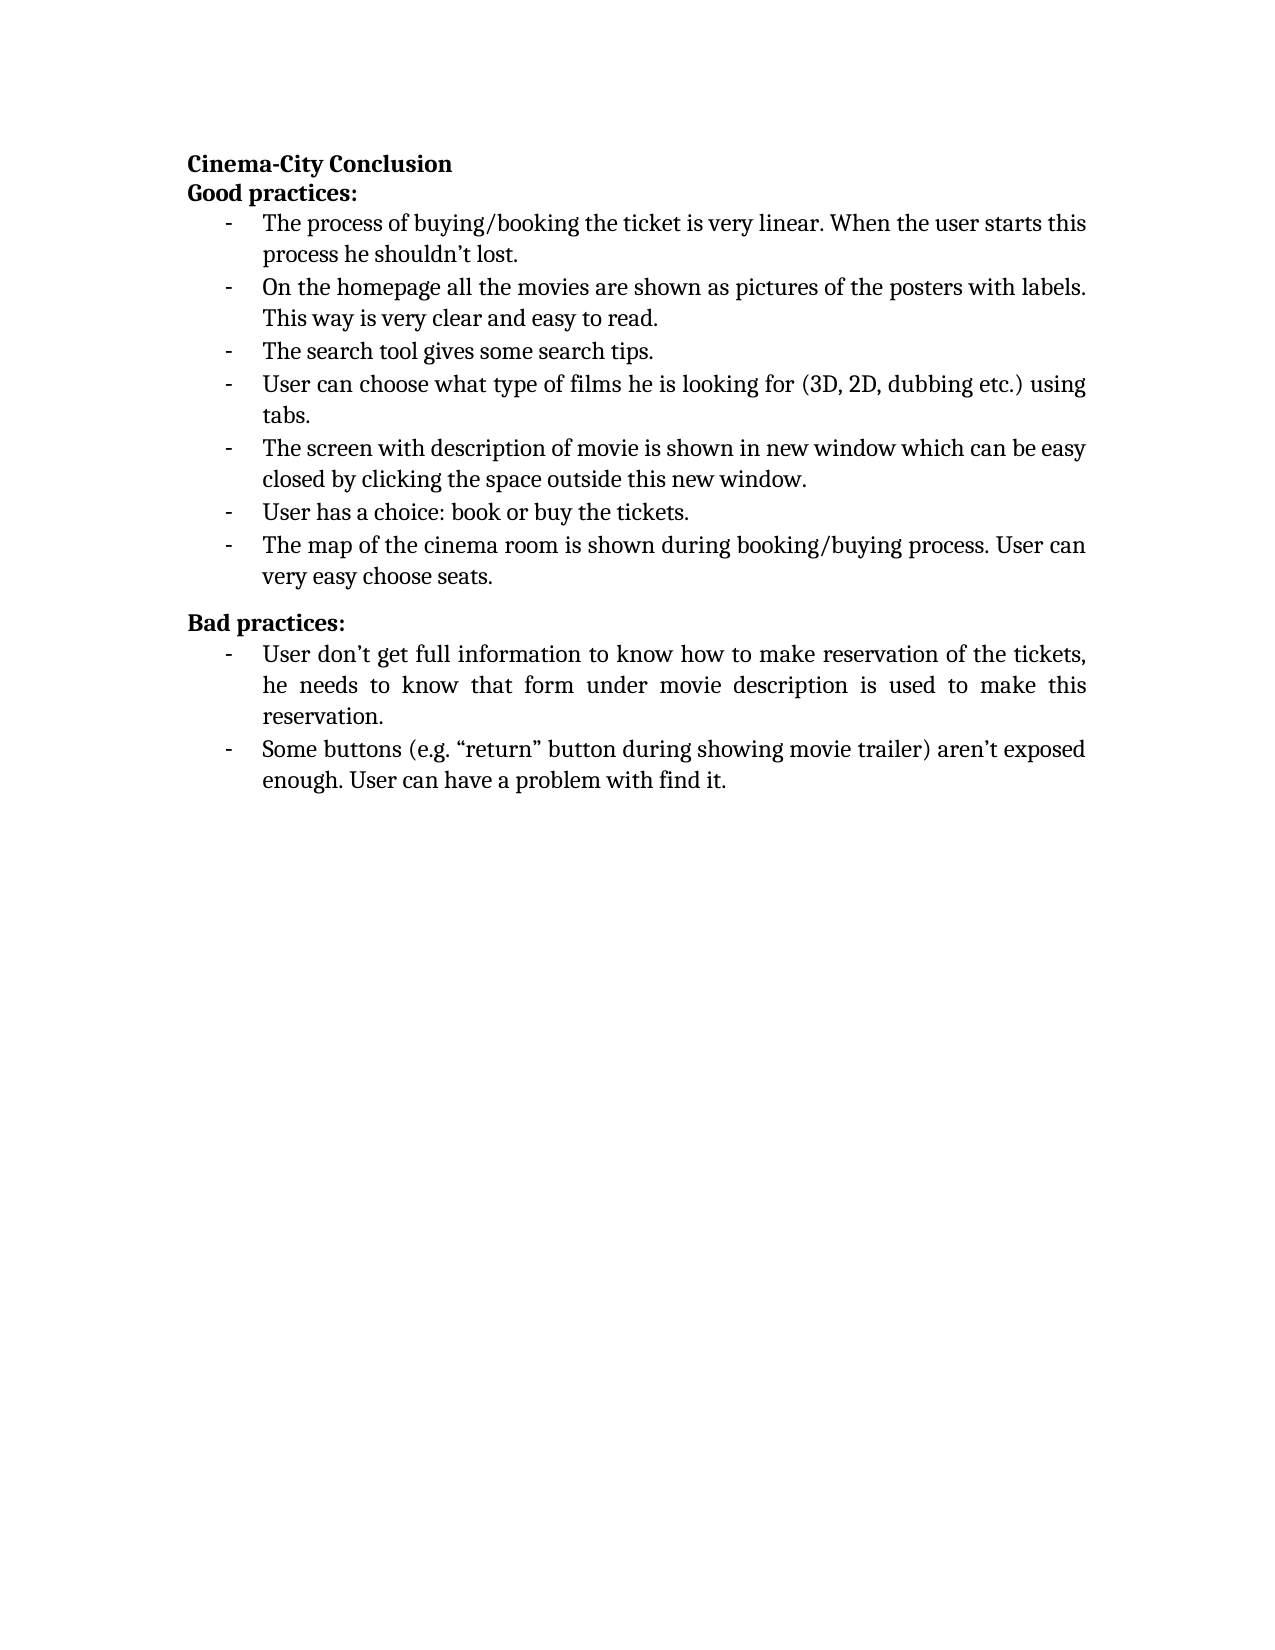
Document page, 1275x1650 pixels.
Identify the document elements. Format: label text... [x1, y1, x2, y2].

text Bad practices: [187, 609, 1087, 638]
list The search tool gives some search tips. [225, 335, 1087, 366]
list User don’t get full information to know how to make reservation of the tickets, he needs to know that form under movie description is used to make this reservation. [225, 638, 1087, 731]
text Cinema-City Conclusion [187, 150, 1087, 179]
list User has a choice: book or buy the tickets. [225, 496, 1087, 526]
list The screen with description of movie is shown in new window which can be easy closed by clicking the space outside this new window. [225, 432, 1087, 493]
list User can choose what type of films he is looking for (3D, 2D, dubbing etc.) using tabs. [225, 368, 1087, 430]
list Some buttons (e.g. “return” button during showing movie trailer) aren’t exposed enough. User can have a problem with find it. [225, 733, 1087, 794]
list On the homepage all the movies are shown as pictures of the posters with labels. This way is very clear and easy to read. [225, 271, 1087, 333]
text Good practices: [187, 179, 1087, 207]
list The map of the cinema room is shown during booking/buying process. User can very easy choose seats. [225, 529, 1087, 590]
list The process of buying/booking the ticket is very linear. When the user starts this process he shouldn’t lost. [225, 207, 1087, 269]
